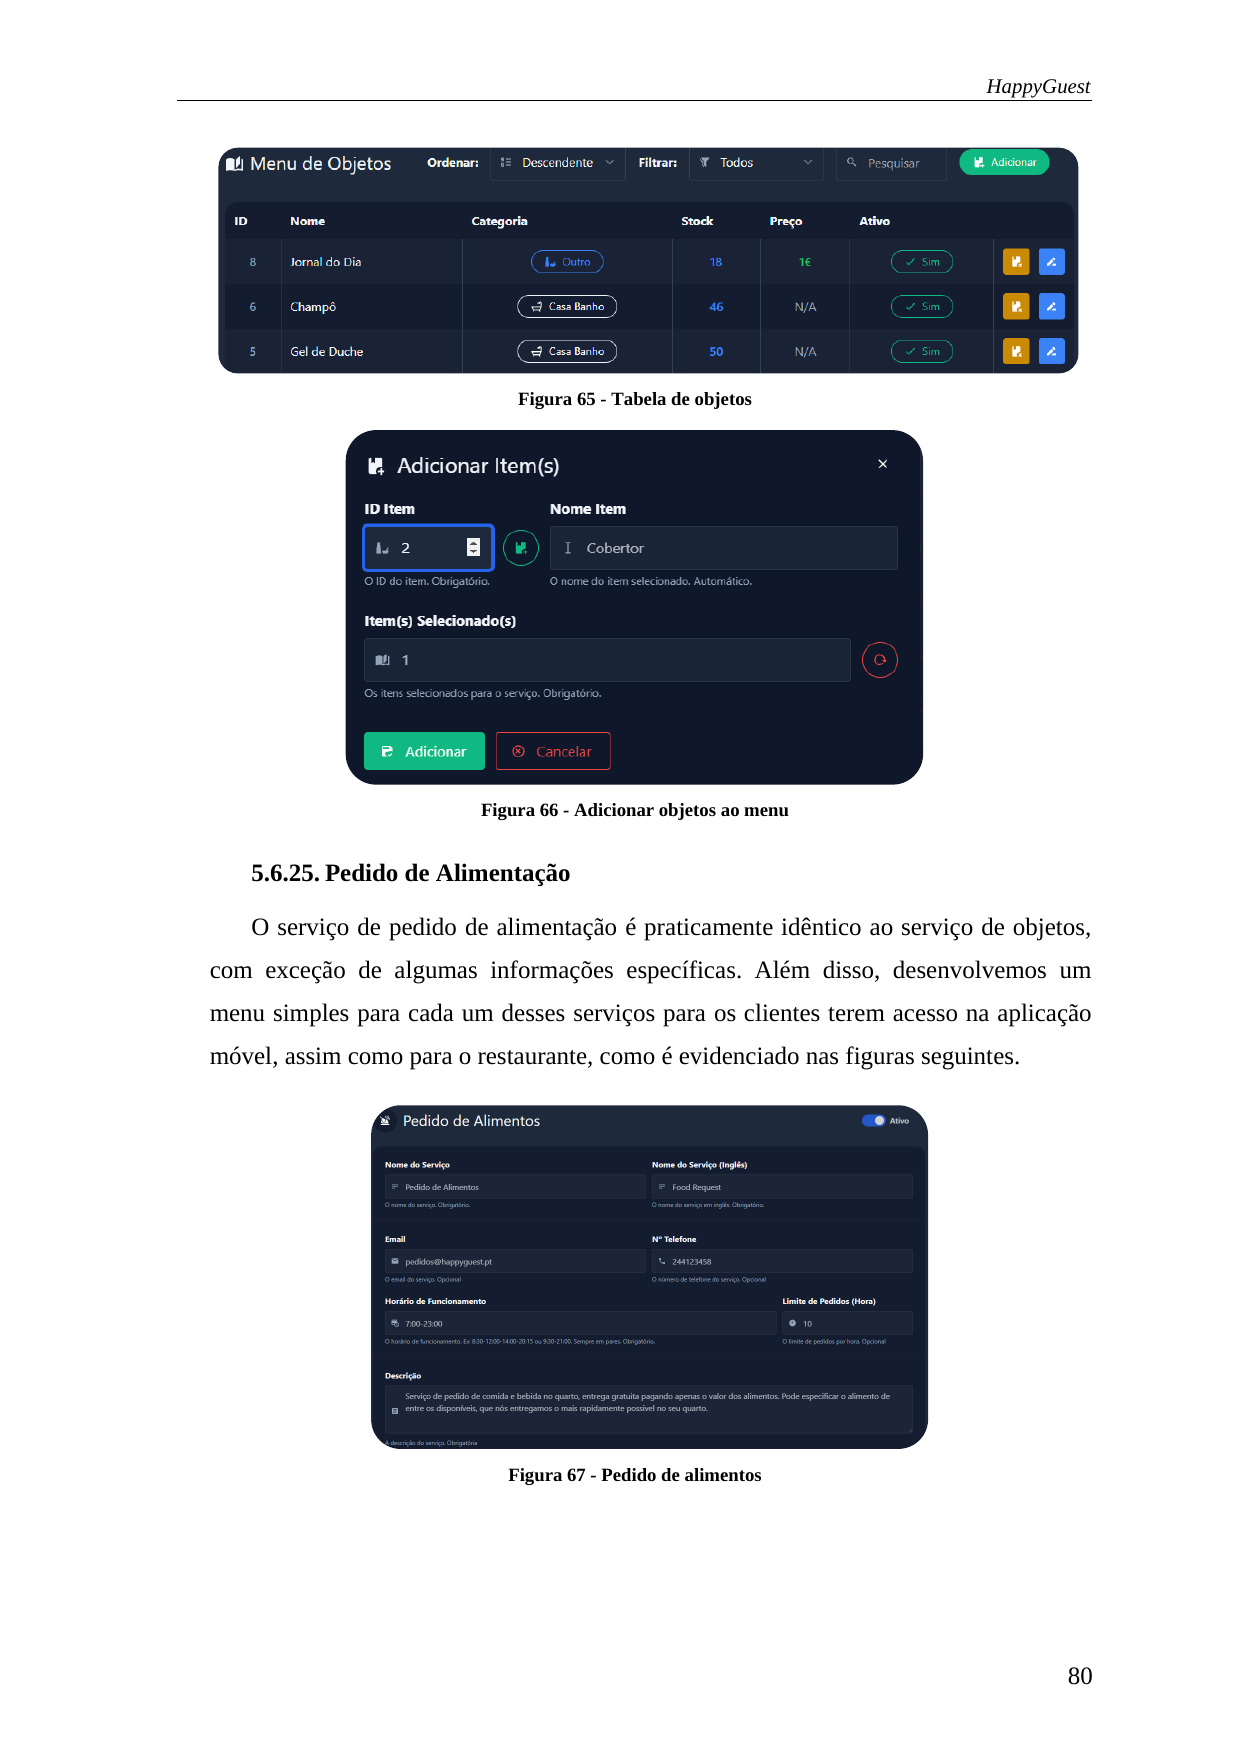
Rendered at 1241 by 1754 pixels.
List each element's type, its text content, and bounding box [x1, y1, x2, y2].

picture [371, 1105, 929, 1449]
text O serviço de pedido de alimentação é praticamente idêntico ao serviço de objetos, com exceção de algumas informações específicas. Além disso, desenvolvemos um menu simples para cada um desses serviços para os clientes terem acesso na aplicação móvel, assim como para o restaurante, como é evidenciado nas figuras seguintes. [209, 912, 1092, 1070]
picture [218, 147, 1079, 374]
subtitle Pedido de Alimentação [251, 858, 1092, 887]
picture [345, 430, 924, 785]
